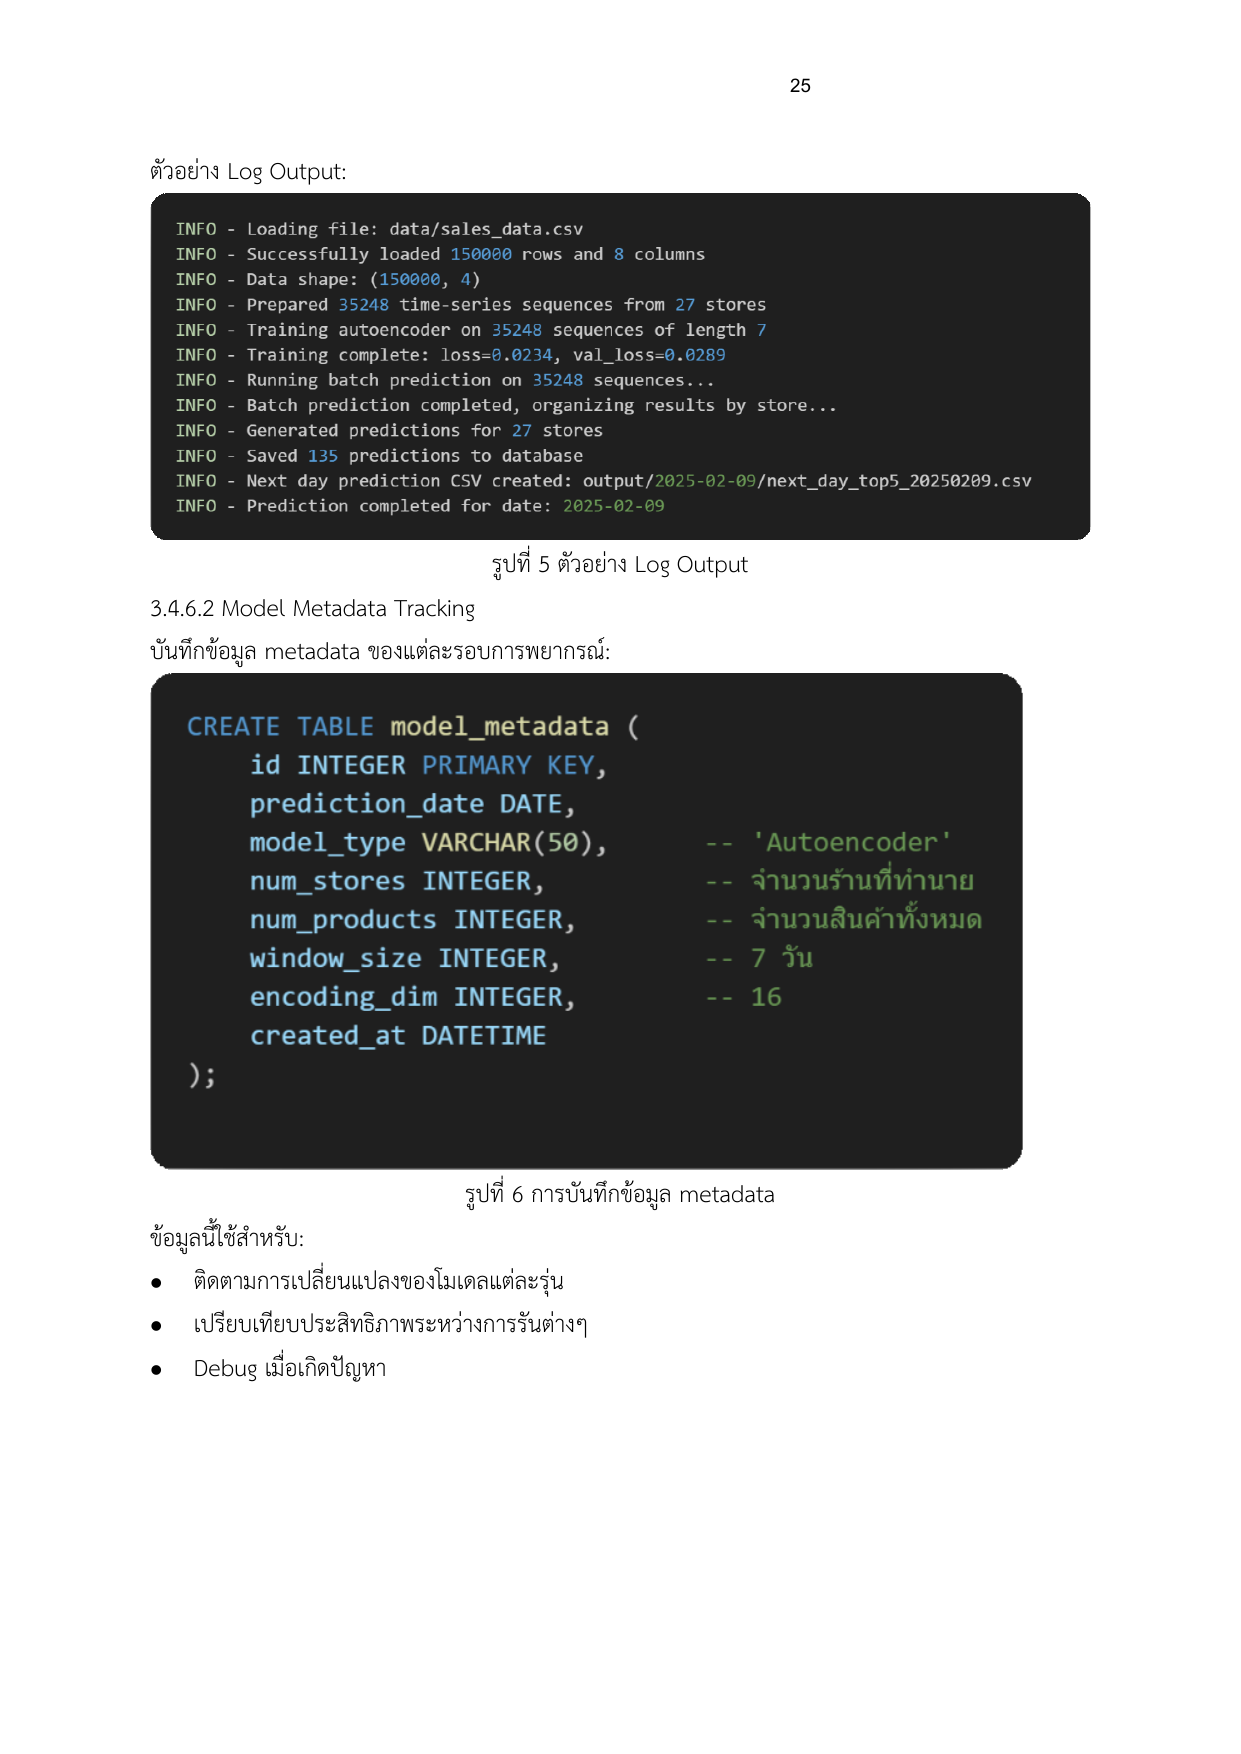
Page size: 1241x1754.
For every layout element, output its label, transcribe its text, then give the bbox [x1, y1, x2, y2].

list บันทึกข้อมูล metadata ของแต่ละรอบการพยากรณ์: [150, 630, 1090, 668]
list รูปที่ 6 การบันทึกข้อมูล metadata [150, 1173, 1090, 1211]
picture [150, 673, 1023, 1170]
list ข้อมูลนี้ใช้สำหรับ: [150, 1217, 1090, 1254]
list รูปที่ 5 ตัวอย่าง Log Output [150, 543, 1090, 581]
list เปรียบเทียบประสิทธิภาพระหว่างการรันต่างๆ [150, 1303, 1090, 1341]
list ติดตามการเปลี่ยนแปลงของโมเดลแต่ละรุ่น [150, 1260, 1090, 1298]
list 3.4.6.2 Model Metadata Tracking [150, 587, 1090, 624]
list ตัวอย่าง Log Output: [150, 150, 1090, 188]
list Debug เมื่อเกิดปัญหา [150, 1347, 1090, 1384]
picture [150, 193, 1091, 540]
